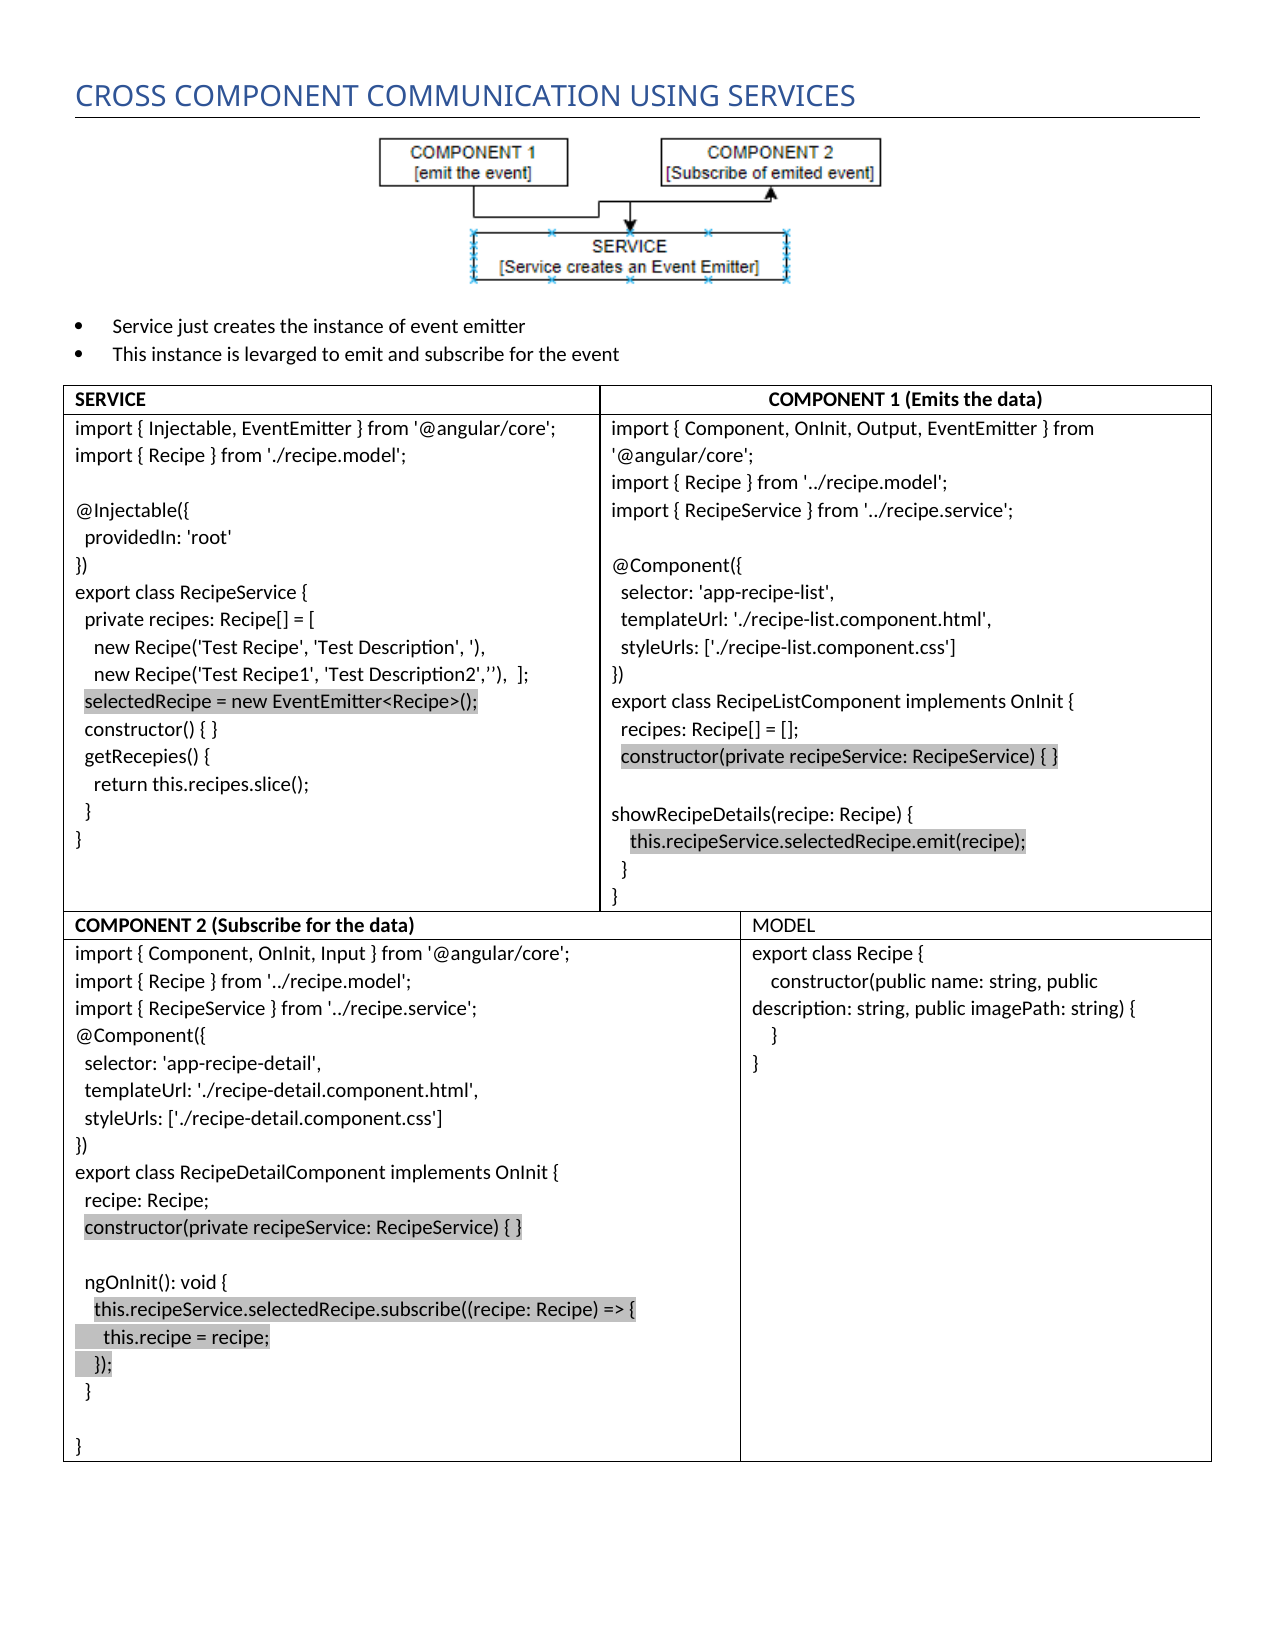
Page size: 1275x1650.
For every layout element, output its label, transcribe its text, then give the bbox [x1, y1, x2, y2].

table_cell MODEL [741, 912, 1211, 939]
table_cell import { Component, OnInit, Input } from '@angular/core'; import { Recipe } from '../recipe.model'; import { RecipeService } from '../recipe.service'; @Component({ selector: 'app-recipe-detail', templateUrl: './recipe-detail.component.html', styleUrls: ['./recipe-detail.component.css'] }) export class RecipeDetailComponent implements OnInit { recipe: Recipe; constructor(private recipeService: RecipeService) { } ngOnInit(): void { this.recipeService.selectedRecipe.subscribe((recipe: Recipe) => { this.recipe = recipe; }); } } [64, 940, 740, 1461]
picture [356, 118, 919, 295]
list Service just creates the instance of event emitter [75, 314, 1200, 339]
table_header COMPONENT 1 (Emits the data) [601, 386, 1211, 414]
subtitle CROSS COMPONENT COMMUNICATION USING SERVICES [75, 75, 1200, 117]
table_cell import { Component, OnInit, Output, EventEmitter } from '@angular/core'; import { Recipe } from '../recipe.model'; import { RecipeService } from '../recipe.service'; @Component({ selector: 'app-recipe-list', templateUrl: './recipe-list.component.html', styleUrls: ['./recipe-list.component.css'] }) export class RecipeListComponent implements OnInit { recipes: Recipe[] = []; constructor(private recipeService: RecipeService) { } showRecipeDetails(recipe: Recipe) { this.recipeService.selectedRecipe.emit(recipe); } } [601, 415, 1211, 911]
table_cell import { Injectable, EventEmitter } from '@angular/core'; import { Recipe } from './recipe.model'; @Injectable({ providedIn: 'root' }) export class RecipeService { private recipes: Recipe[] = [ new Recipe('Test Recipe', 'Test Description', '), new Recipe('Test Recipe1', 'Test Description2',’’), ]; selectedRecipe = new EventEmitter<Recipe>(); constructor() { } getRecepies() { return this.recipes.slice(); } } [64, 415, 599, 911]
list This instance is levarged to emit and subscribe for the event [75, 341, 1200, 367]
table_cell export class Recipe { constructor(public name: string, public description: string, public imagePath: string) { } } [741, 940, 1211, 1461]
table_header SERVICE [64, 386, 599, 414]
table_cell COMPONENT 2 (Subscribe for the data) [64, 912, 740, 939]
